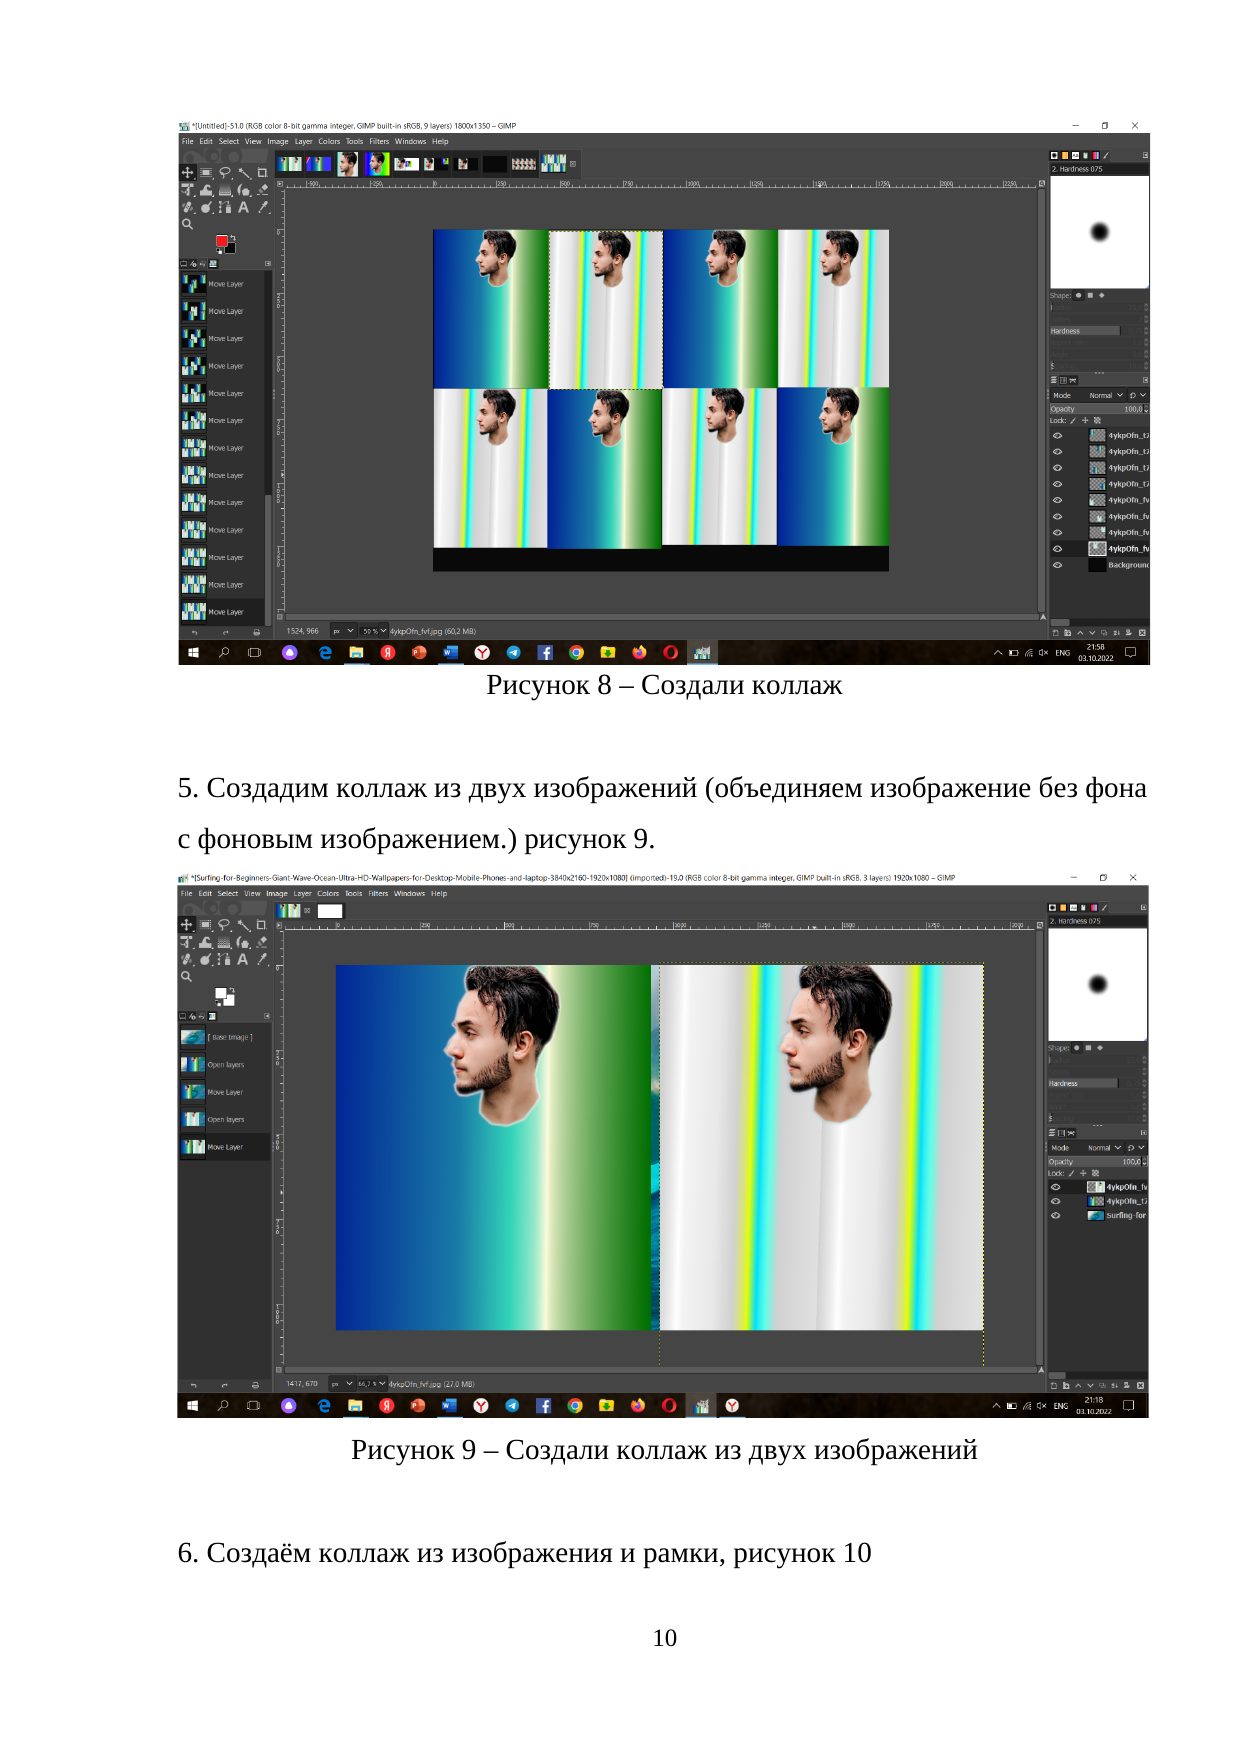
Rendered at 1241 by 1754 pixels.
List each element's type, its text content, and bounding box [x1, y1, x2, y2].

text Рисунок 9 – Создали коллаж из двух изображений [177, 1432, 1152, 1466]
text 6. Создаём коллаж из изображения и рамки, рисунок 10 [177, 1535, 1152, 1569]
picture [177, 871, 1149, 1418]
picture [178, 118, 1151, 665]
text 5. Создадим коллаж из двух изображений (объединяем изображение без фона с фоновым изображением.) рисунок 9. [177, 770, 1152, 854]
